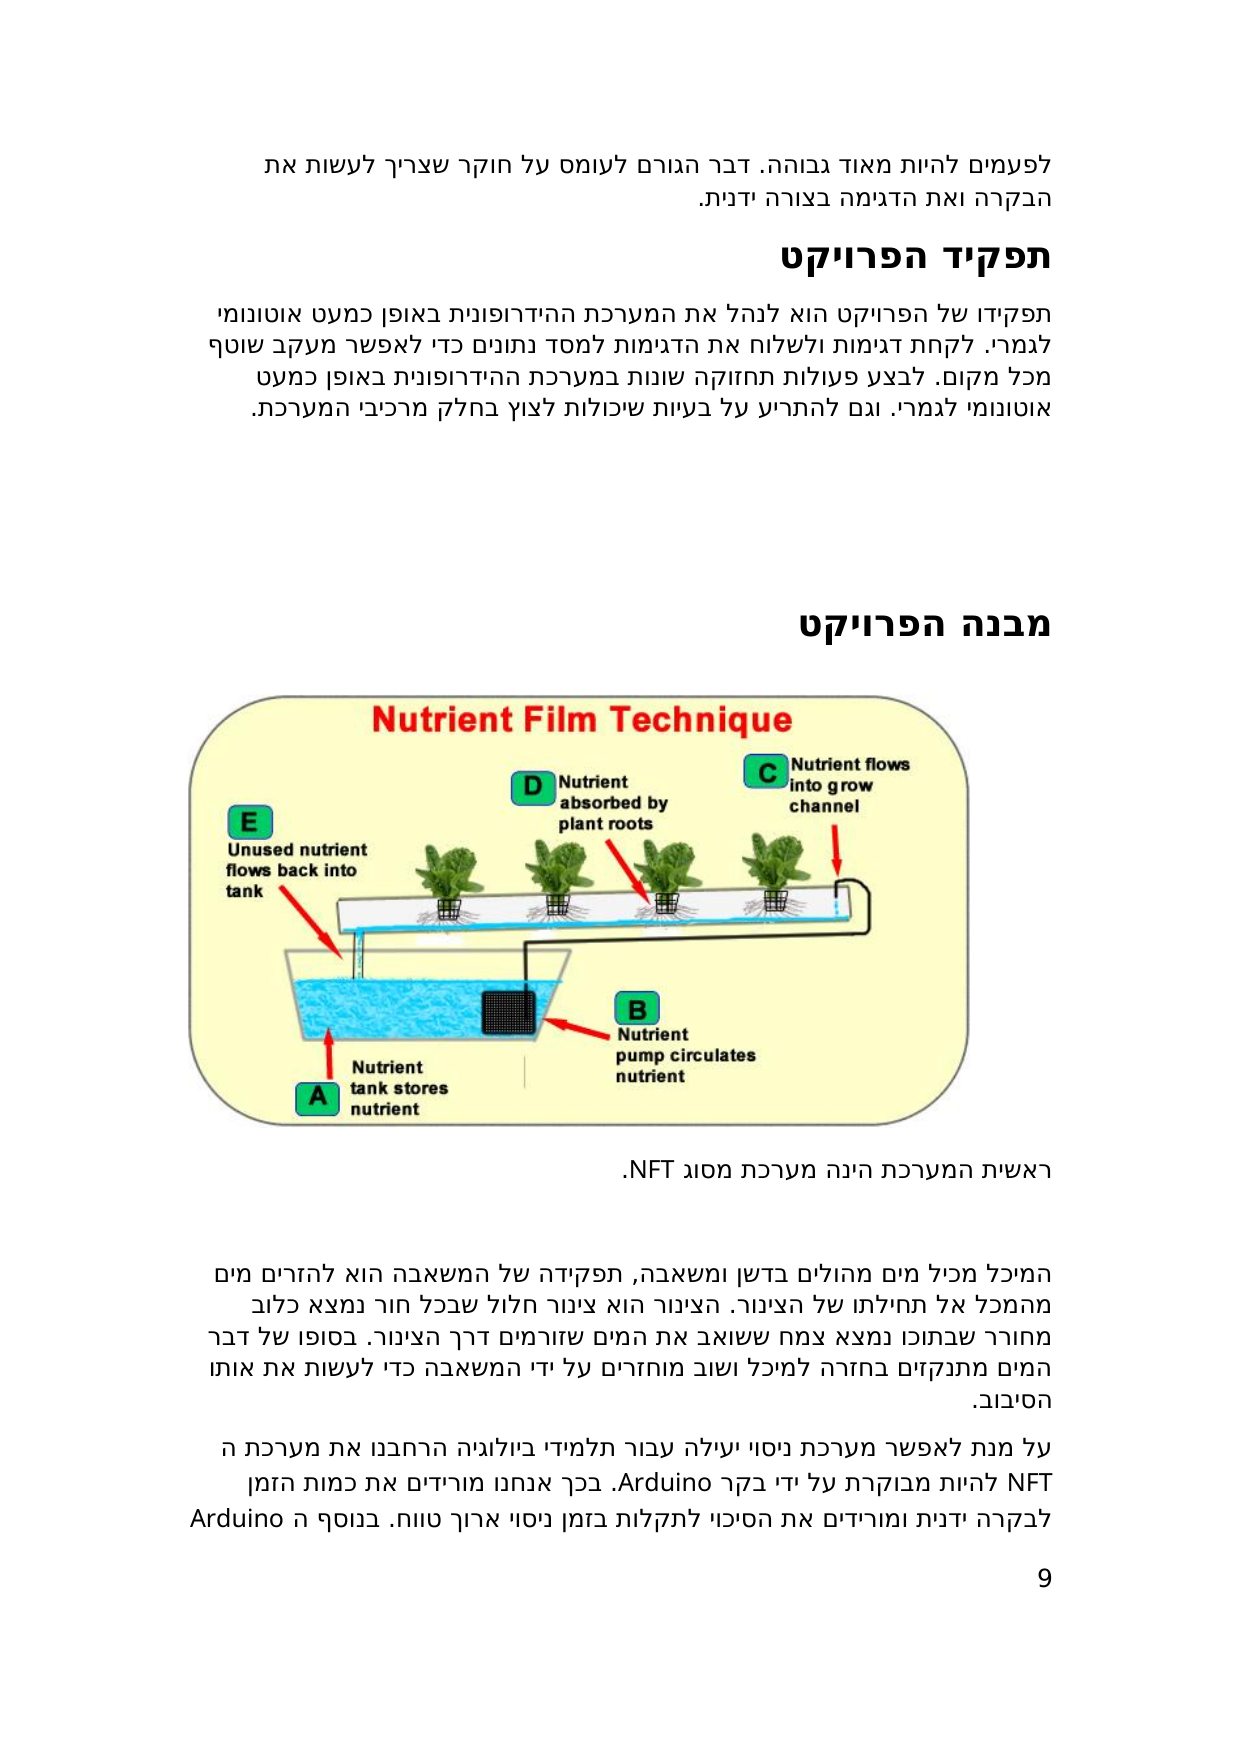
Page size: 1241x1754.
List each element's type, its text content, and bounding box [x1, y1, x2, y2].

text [187, 150, 1053, 213]
picture [187, 694, 971, 1128]
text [187, 1433, 1053, 1535]
text המיכל מכיל מים מהולים בדשן ומשאבה, תפקידה של המשאבה הוא להזרים מים מהמכל אל תחילתו של הצינור. הצינור הוא צינור חלול שבכל חור נמצא כלוב מחורר שבתוכו נמצא צמח ששואב את המים שזורמים דרך הצינור. בסופו של דבר המים מתנקזים בחזרה למיכל ושוב מוחזרים על ידי המשאבה כדי לעשות את אותו הסיבוב. [187, 1259, 1053, 1414]
subtitle תפקיד הפרויקט [187, 234, 1053, 277]
subtitle מבנה הפרויקט [187, 602, 1053, 646]
text תפקידו של הפרויקט הוא לנהל את המערכת ההידרופונית באופן כמעט אוטונומי לגמרי. לקחת דגימות ולשלוח את הדגימות למסד נתונים כדי לאפשר מעקב שוטף מכל מקום. לבצע פעולות תחזוקה שונות במערכת ההידרופונית באופן כמעט אוטונומי לגמרי. וגם להתריע על בעיות שיכולות לצוץ בחלק מרכיבי המערכת. [187, 299, 1053, 423]
